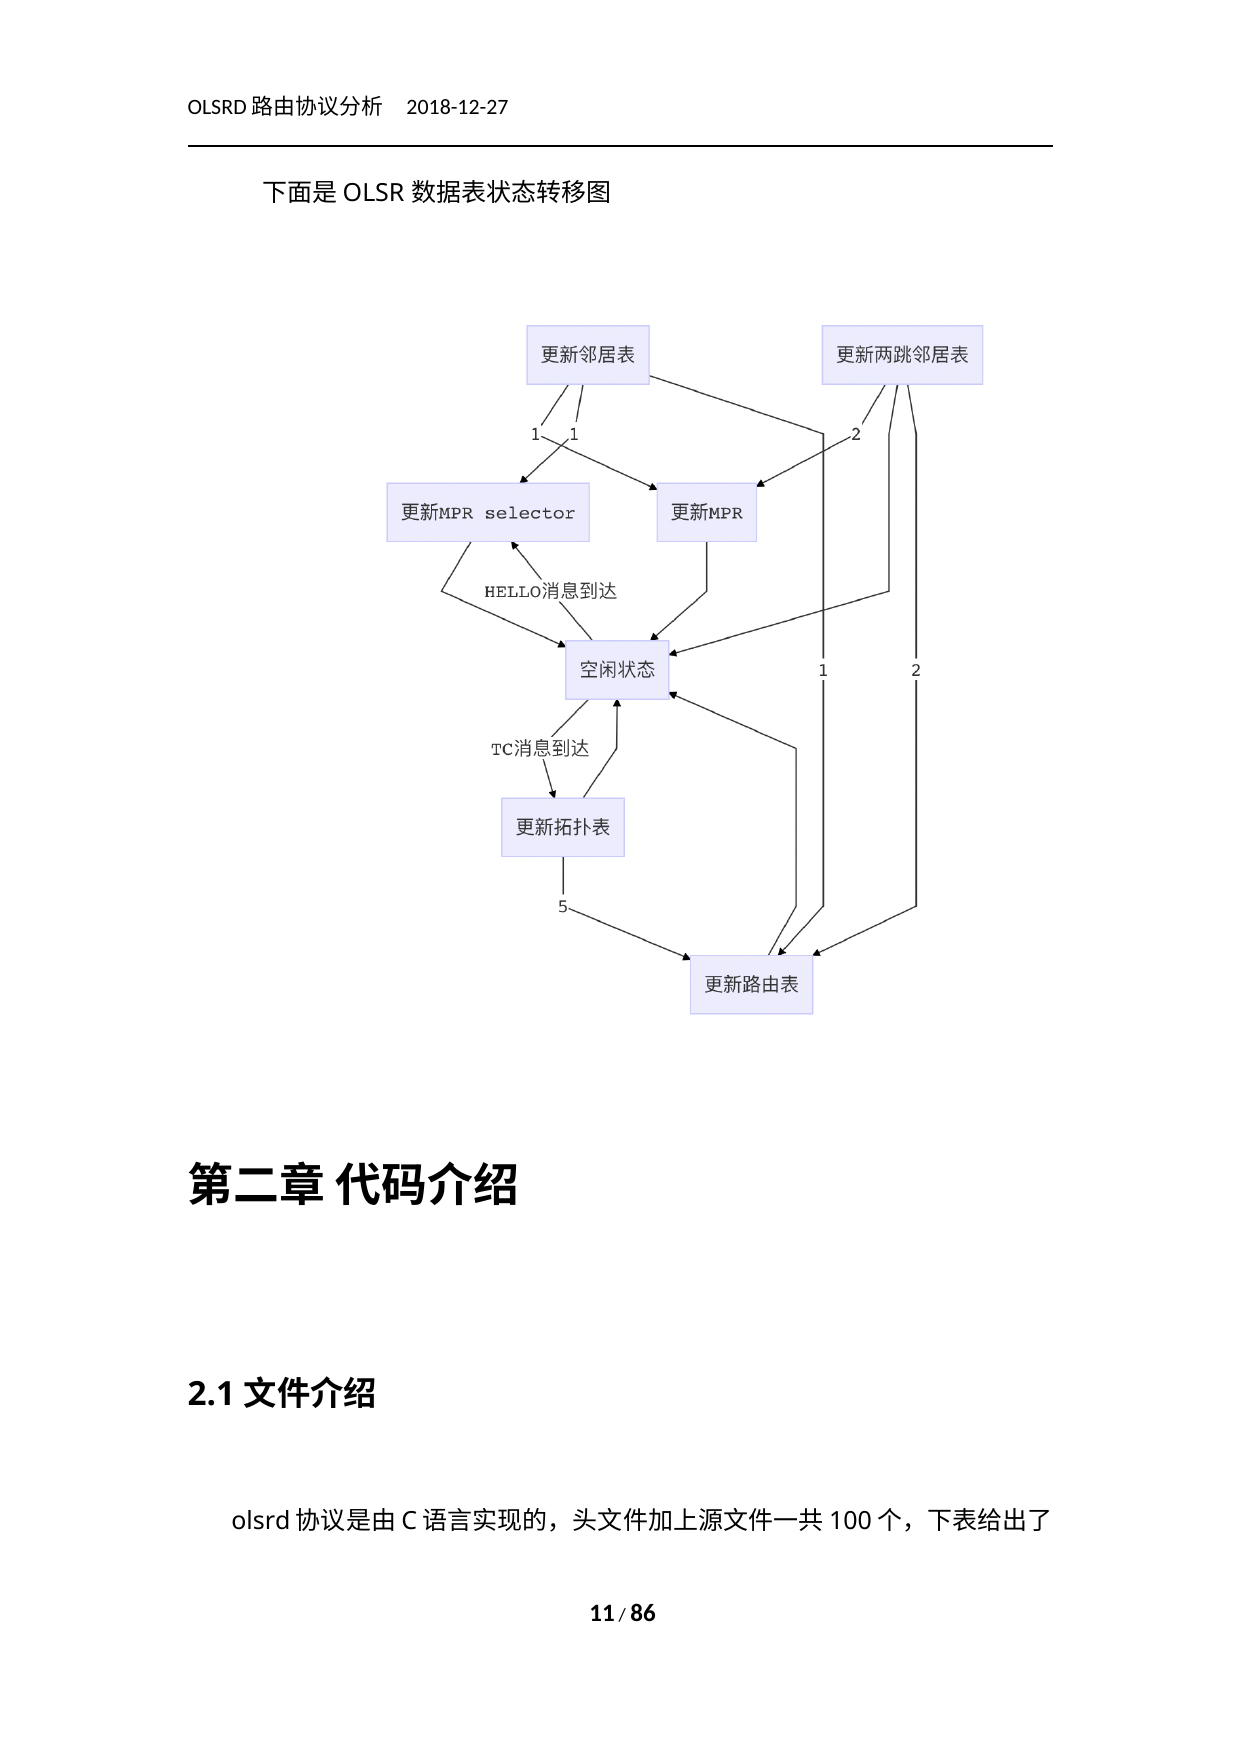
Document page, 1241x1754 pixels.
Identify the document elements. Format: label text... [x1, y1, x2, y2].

subtitle 第二章 代码介绍 [187, 1133, 1053, 1231]
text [187, 1486, 1053, 1551]
picture [262, 297, 1158, 1053]
subtitle 2.1 文件介绍 [187, 1358, 1053, 1423]
text 下面是OLSR 数据表状态转移图 [187, 158, 1053, 223]
